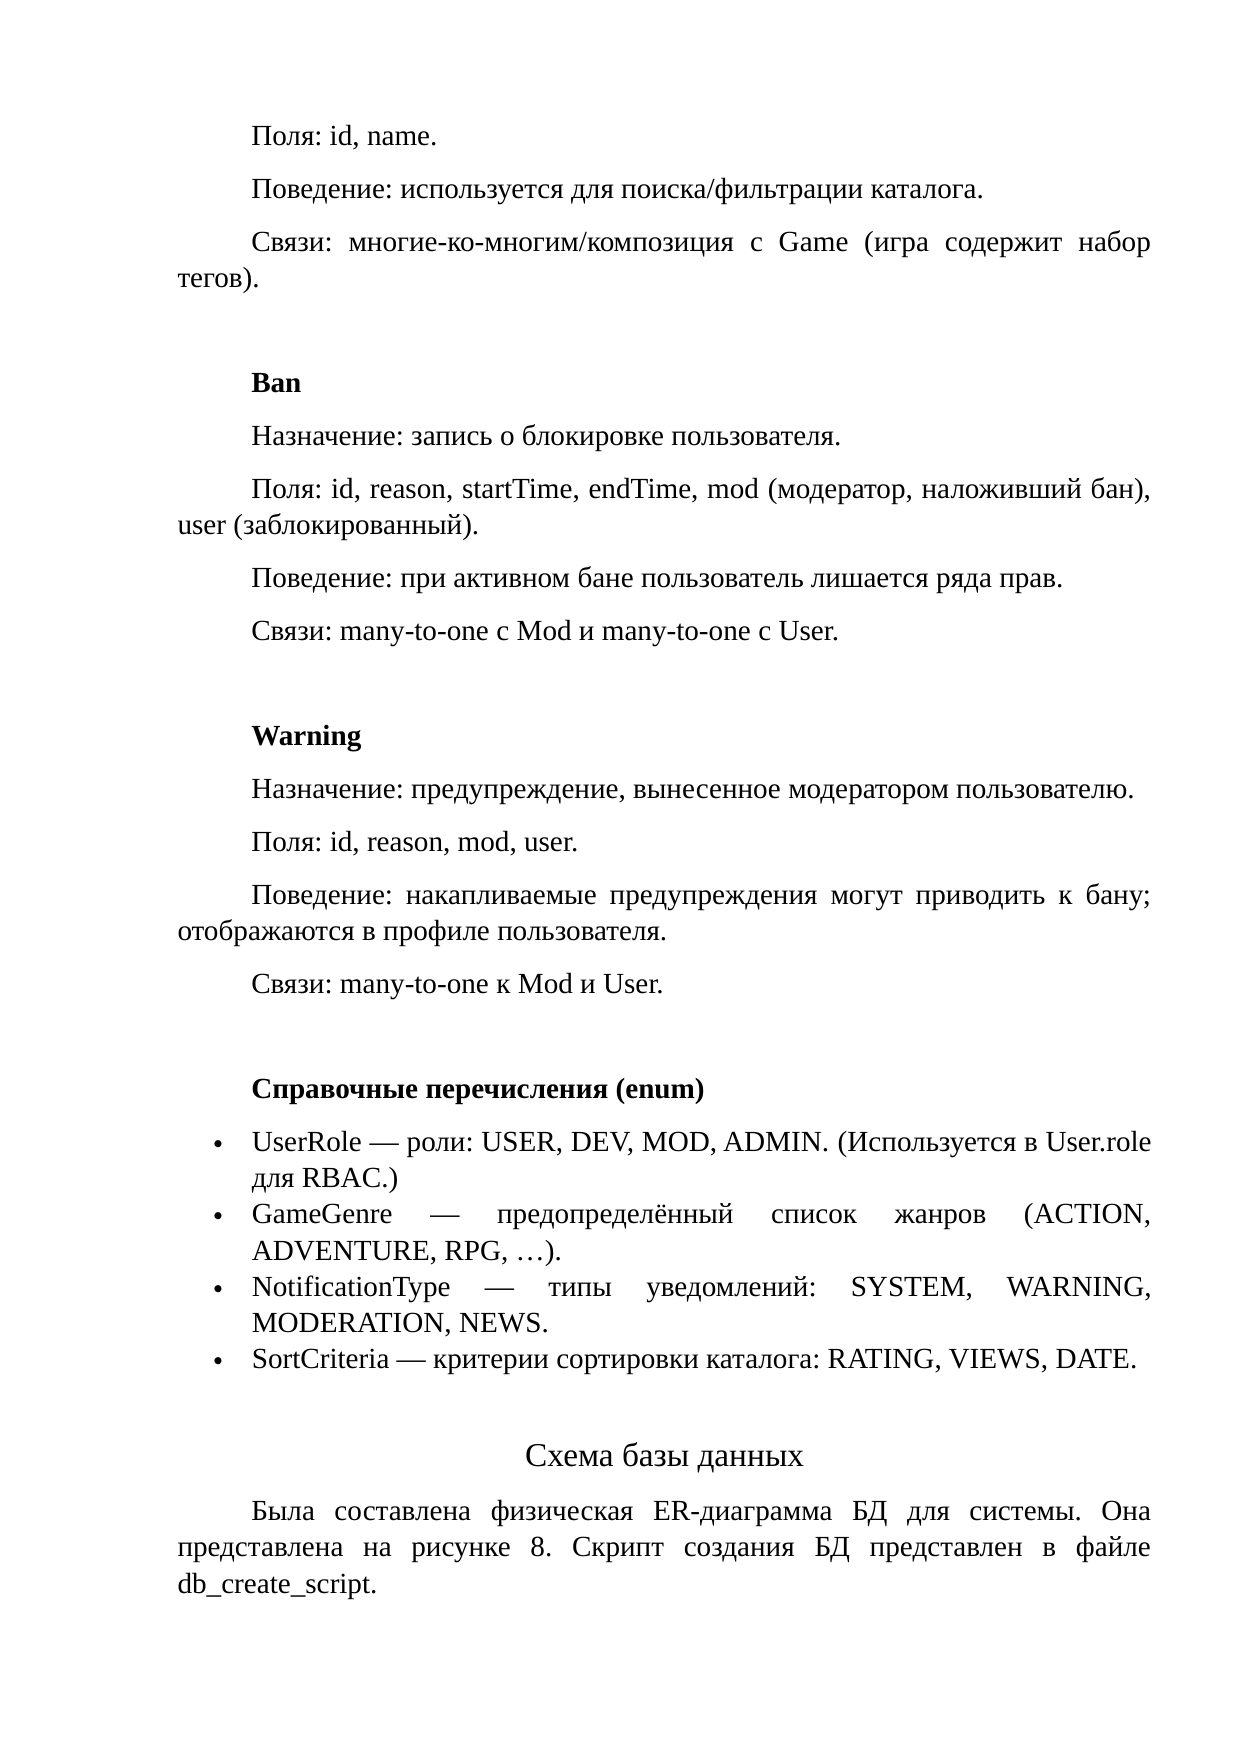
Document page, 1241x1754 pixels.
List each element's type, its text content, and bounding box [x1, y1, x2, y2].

text Поля: id, reason, startTime, endTime, mod (модератор, наложивший бан), user (заблокированный). [177, 471, 1152, 541]
text Связи: many-to-one к Mod и User. [177, 966, 1152, 999]
text Поля: id, name. [177, 118, 1152, 152]
text Связи: многие-ко-многим/композиция с Game (игра содержит набор тегов). [177, 224, 1152, 293]
list UserRole — роли: USER, DEV, MOD, ADMIN. (Используется в User.role для RBAC.) [214, 1124, 1152, 1194]
text Поля: id, reason, mod, user. [177, 824, 1152, 858]
text Схема базы данных [177, 1435, 1152, 1474]
text Связи: many-to-one с Mod и many-to-one с User. [177, 613, 1152, 646]
text Warning [177, 718, 1152, 752]
text Назначение: запись о блокировке пользователя. [177, 418, 1152, 452]
text Была составлена физическая ER-диаграмма БД для системы. Она представлена на рисунке 8. Скрипт создания БД представлен в файле db_create_script. [177, 1493, 1152, 1599]
list SortCriteria — критерии сортировки каталога: RATING, VIEWS, DATE. [214, 1341, 1152, 1375]
text Поведение: при активном бане пользователь лишается ряда прав. [177, 560, 1152, 594]
text Назначение: предупреждение, вынесенное модератором пользователю. [177, 771, 1152, 805]
text Поведение: используется для поиска/фильтрации каталога. [177, 171, 1152, 204]
list NotificationType — типы уведомлений: SYSTEM, WARNING, MODERATION, NEWS. [214, 1269, 1152, 1339]
text Ban [177, 366, 1152, 399]
text Справочные перечисления (enum) [177, 1072, 1152, 1105]
list GameGenre — предопределённый список жанров (ACTION, ADVENTURE, RPG, …). [214, 1197, 1152, 1266]
text Поведение: накапливаемые предупреждения могут приводить к бану; отображаются в профиле пользователя. [177, 877, 1152, 947]
